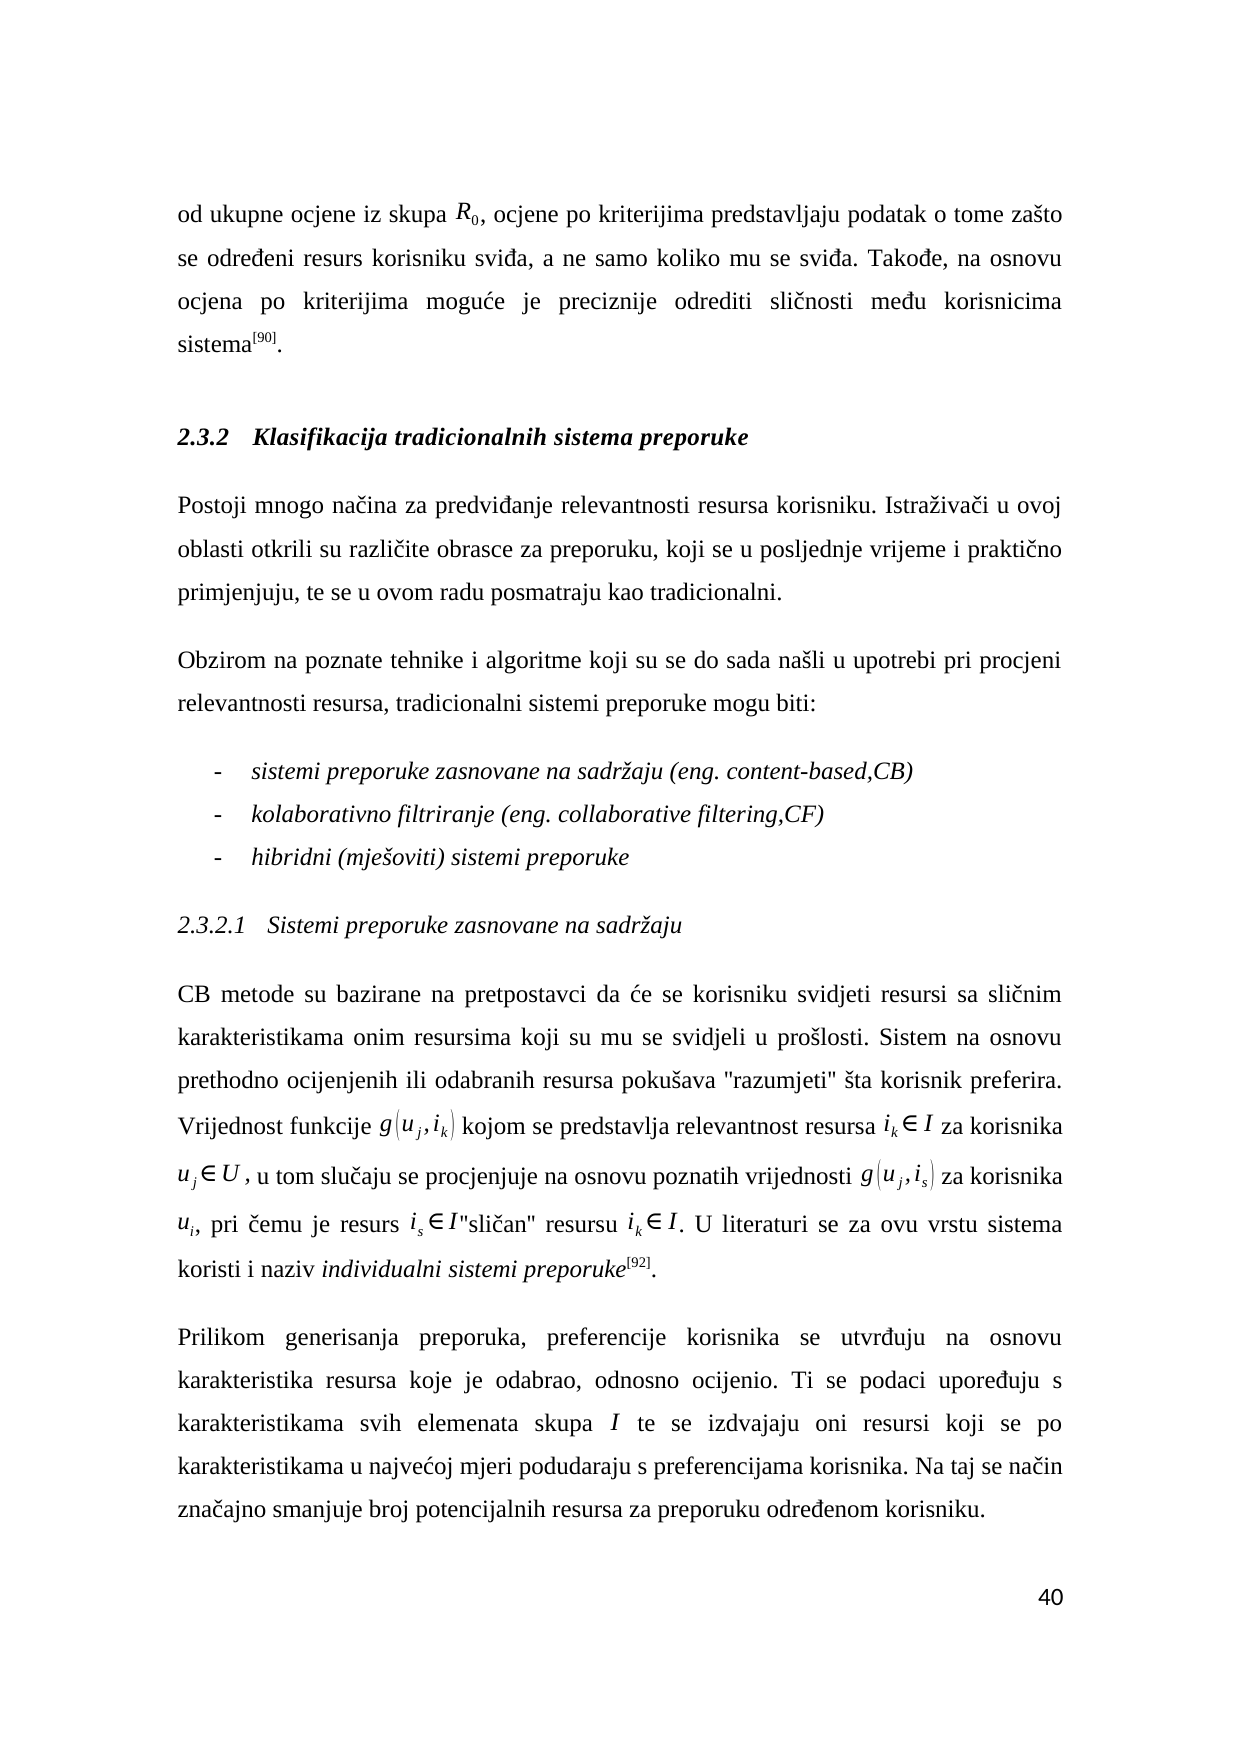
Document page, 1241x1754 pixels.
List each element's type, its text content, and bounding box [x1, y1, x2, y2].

subtitle Klasifikacija tradicionalnih sistema preporuke [177, 422, 1063, 451]
list kolaborativno filtriranje (eng. collaborative filtering,CF) [213, 799, 1063, 828]
text CB metode su bazirane na pretpostavci da će se korisniku svidjeti resursi sa sličnim karakteristikama onim resursima koji su mu se svidjeli u prošlosti. Sistem na osnovu prethodno ocijenjenih ili odabranih resursa pokušava ''razumjeti'' šta korisnik preferira. Vrijednost funkcije kojom se predstavlja relevantnost resursa za korisnika u tom slučaju se procjenjuje na osnovu poznatih vrijednosti za korisnika , pri čemu je resurs ''sličan'' resursu . U literaturi se za ovu vrstu sistema koristi i naziv individualni sistemi preporuke[92]. [177, 979, 1063, 1282]
subtitle Sistemi preporuke zasnovane na sadržaju [177, 911, 1063, 939]
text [177, 197, 1063, 358]
list sistemi preporuke zasnovane na sadržaju (eng. content-based,CB) [213, 756, 1063, 785]
list hibridni (mješoviti) sistemi preporuke [213, 842, 1063, 871]
text Prilikom generisanja preporuka, preferencije korisnika se utvrđuju na osnovu karakteristika resursa koje je odabrao, odnosno ocijenio. Ti se podaci upoređuju s karakteristikama svih elemenata skupa te se izdvajaju oni resursi koji se po karakteristikama u najvećoj mjeri podudaraju s preferencijama korisnika. Na taj se način značajno smanjuje broj potencijalnih resursa za preporuku određenom korisniku. [177, 1322, 1063, 1523]
text Postoji mnogo načina za predviđanje relevantnosti resursa korisniku. Istraživači u ovoj oblasti otkrili su različite obrasce za preporuku, koji se u posljednje vrijeme i praktično primjenjuju, te se u ovom radu posmatraju kao tradicionalni. [177, 491, 1063, 606]
text Obzirom na poznate tehnike i algoritme koji su se do sada našli u upotrebi pri procjeni relevantnosti resursa, tradicionalni sistemi preporuke mogu biti: [177, 645, 1063, 717]
